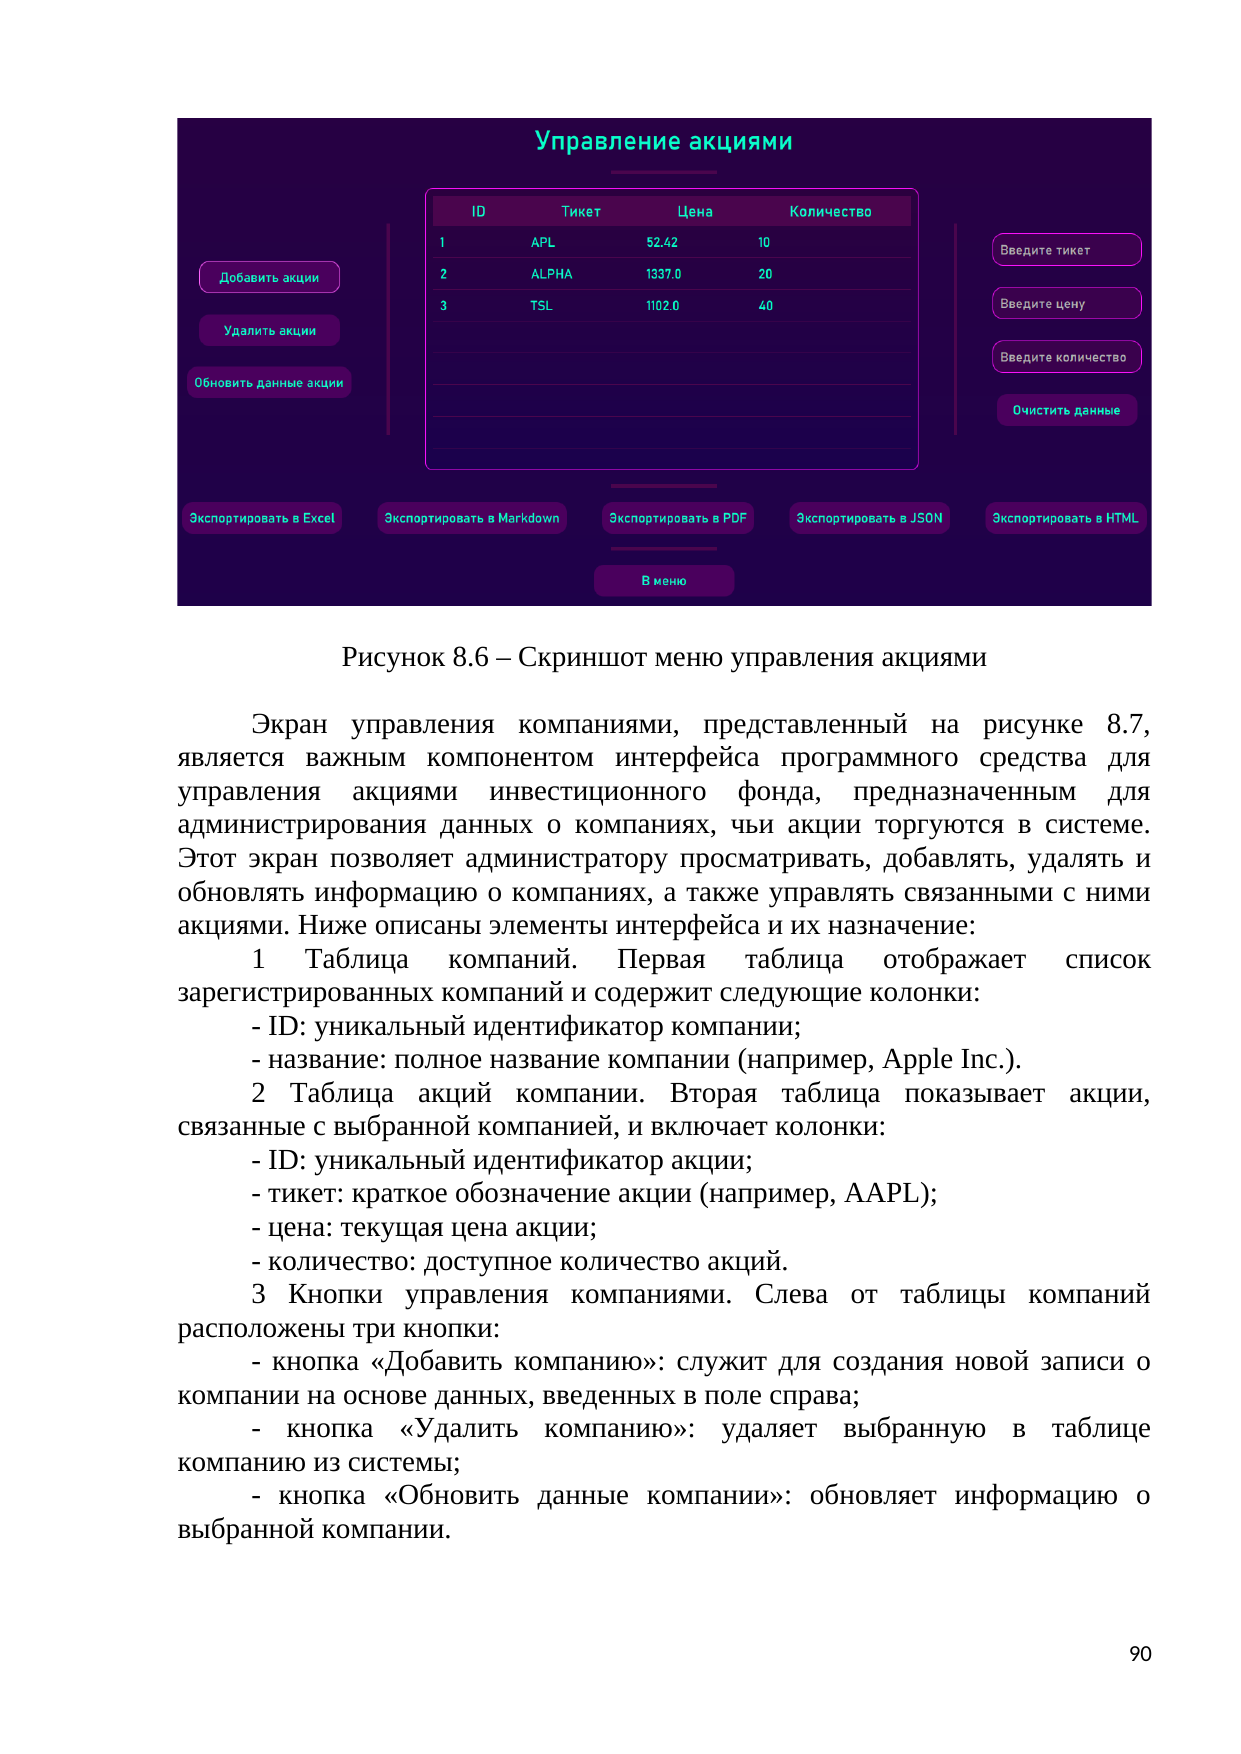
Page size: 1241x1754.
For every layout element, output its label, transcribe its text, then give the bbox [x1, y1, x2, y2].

picture [177, 118, 1152, 606]
text - количество: доступное количество акций. [177, 1243, 1152, 1276]
text - кнопка «Добавить компанию»: служит для создания новой записи о компании на основе данных, введенных в поле справа; [177, 1343, 1152, 1410]
text - тикет: краткое обозначение акции (например, AAPL); [177, 1176, 1152, 1209]
text - кнопка «Обновить данные компании»: обновляет информацию о выбранной компании. [177, 1477, 1152, 1544]
text Экран управления компаниями, представленный на рисунке 8.7, является важным компонентом интерфейса программного средства для управления акциями инвестиционного фонда, предназначенным для администрирования данных о компаниях, чьи акции торгуются в системе. Этот экран позволяет администратору просматривать, добавлять, удалять и обновлять информацию о компаниях, а также управлять связанными с ними акциями. Ниже описаны элементы интерфейса и их назначение: [177, 706, 1152, 941]
text - кнопка «Удалить компанию»: удаляет выбранную в таблице компанию из системы; [177, 1410, 1152, 1477]
text - ID: уникальный идентификатор акции; [177, 1142, 1152, 1176]
text 3 Кнопки управления компаниями. Слева от таблицы компаний расположены три кнопки: [177, 1276, 1152, 1343]
text Рисунок 8.6 – Скриншот меню управления акциями [177, 639, 1152, 672]
text - название: полное название компании (например, Apple Inc.). [177, 1041, 1152, 1075]
text - цена: текущая цена акции; [177, 1209, 1152, 1243]
text - ID: уникальный идентификатор компании; [177, 1008, 1152, 1041]
text 1 Таблица компаний. Первая таблица отображает список зарегистрированных компаний и содержит следующие колонки: [177, 941, 1152, 1008]
text 2 Таблица акций компании. Вторая таблица показывает акции, связанные с выбранной компанией, и включает колонки: [177, 1075, 1152, 1142]
